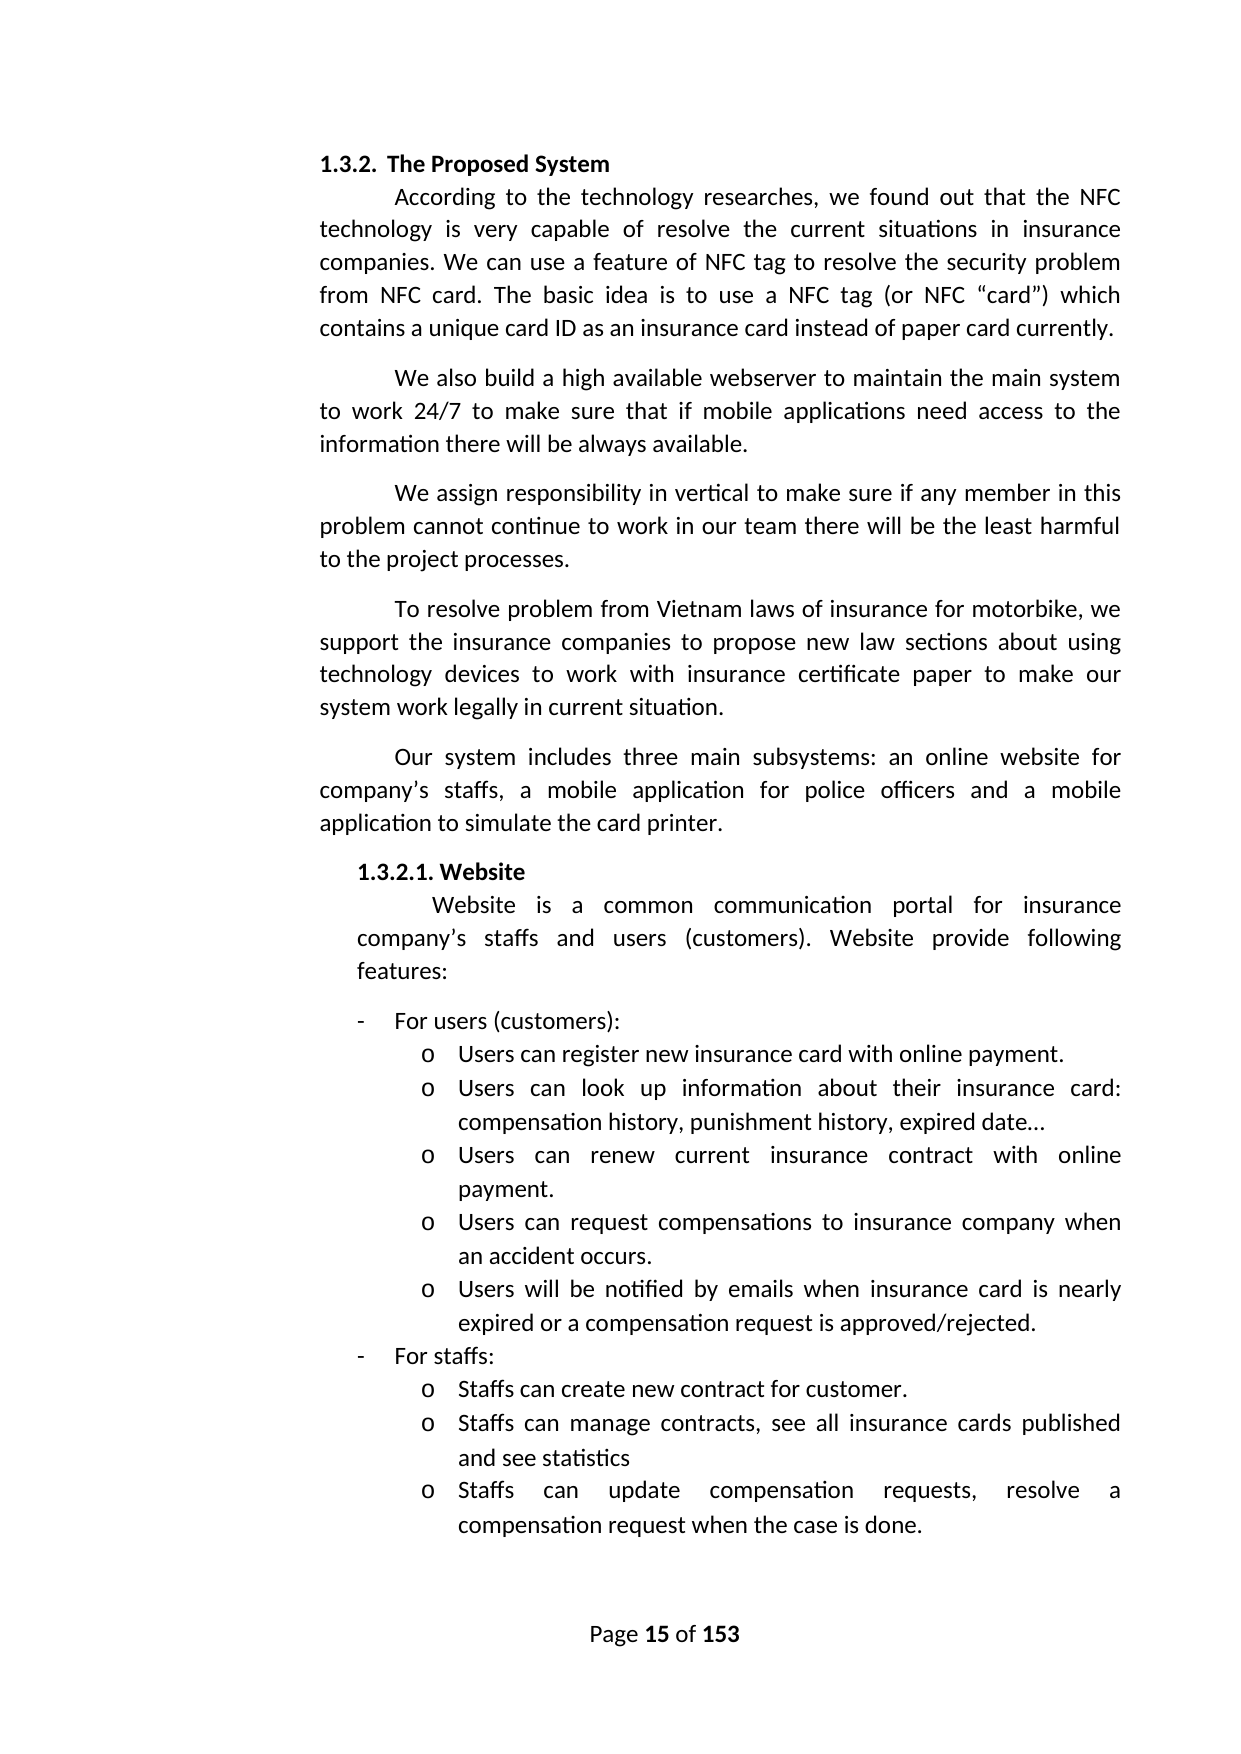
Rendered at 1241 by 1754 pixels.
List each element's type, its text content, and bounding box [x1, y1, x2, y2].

text Our system includes three main subsystems: an online website for company’s staffs, a mobile application for police officers and a mobile application to simulate the card printer. [319, 741, 1122, 837]
text To resolve problem from Vietnam laws of insurance for motorbike, we support the insurance companies to propose new law sections about using technology devices to work with insurance certificate paper to make our system work legally in current situation. [319, 593, 1122, 722]
list Staffs can create new contract for customer. [420, 1373, 1122, 1405]
list Users will be notified by emails when insurance card is nearly expired or a compensation request is approved/rejected. [420, 1273, 1122, 1338]
list Users can look up information about their insurance card: compensation history, punishment history, expired date… [420, 1072, 1122, 1137]
list Staffs can manage contracts, see all insurance cards published and see statistics [420, 1407, 1122, 1472]
list Users can request compensations to insurance company when an accident occurs. [420, 1206, 1122, 1271]
subtitle The Proposed System [319, 148, 1122, 178]
subtitle Website [357, 856, 1122, 887]
text We also build a high available webserver to maintain the main system to work 24/7 to make sure that if mobile applications need access to the information there will be always available. [319, 362, 1122, 458]
list Staffs can update compensation requests, resolve a compensation request when the case is done. [420, 1474, 1122, 1539]
text We assign responsibility in vertical to make sure if any member in this problem cannot continue to work in our team there will be the least harmful to the project processes. [319, 477, 1122, 574]
list For users (customers): [357, 1005, 1122, 1035]
list Users can renew current insurance contract with online payment. [420, 1139, 1122, 1204]
text According to the technology researches, we found out that the NFC technology is very capable of resolve the current situations in insurance companies. We can use a feature of NFC tag to resolve the security problem from NFC card. The basic idea is to use a NFC tag (or NFC “card”) which contains a unique card ID as an insurance card instead of paper card currently. [319, 181, 1122, 343]
list For staffs: [357, 1340, 1122, 1371]
list Users can register new insurance card with online payment. [420, 1038, 1122, 1069]
text Website is a common communication portal for insurance company’s staffs and users (customers). Website provide following features: [357, 889, 1122, 986]
